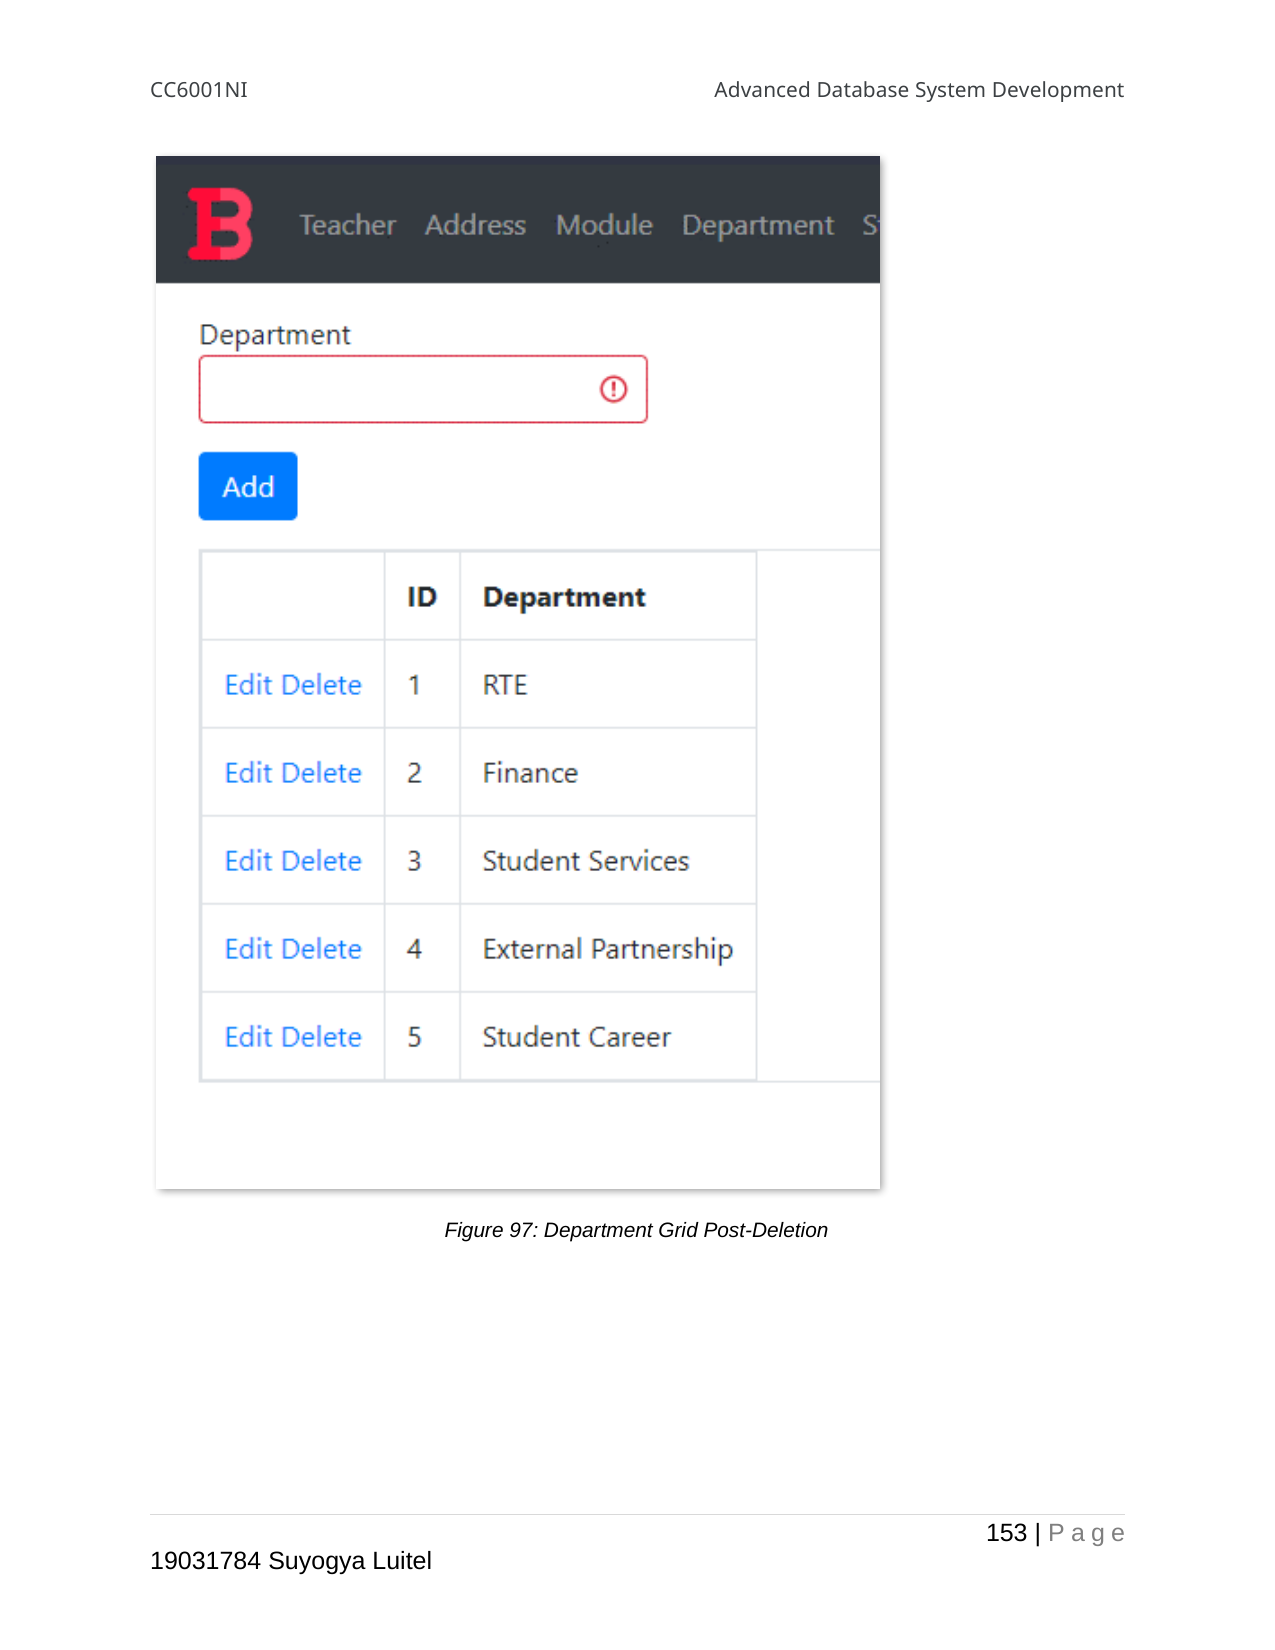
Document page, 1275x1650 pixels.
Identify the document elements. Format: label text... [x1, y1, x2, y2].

picture [156, 156, 880, 1189]
text Figure 97: Department Grid Post-Deletion [150, 1218, 1125, 1242]
